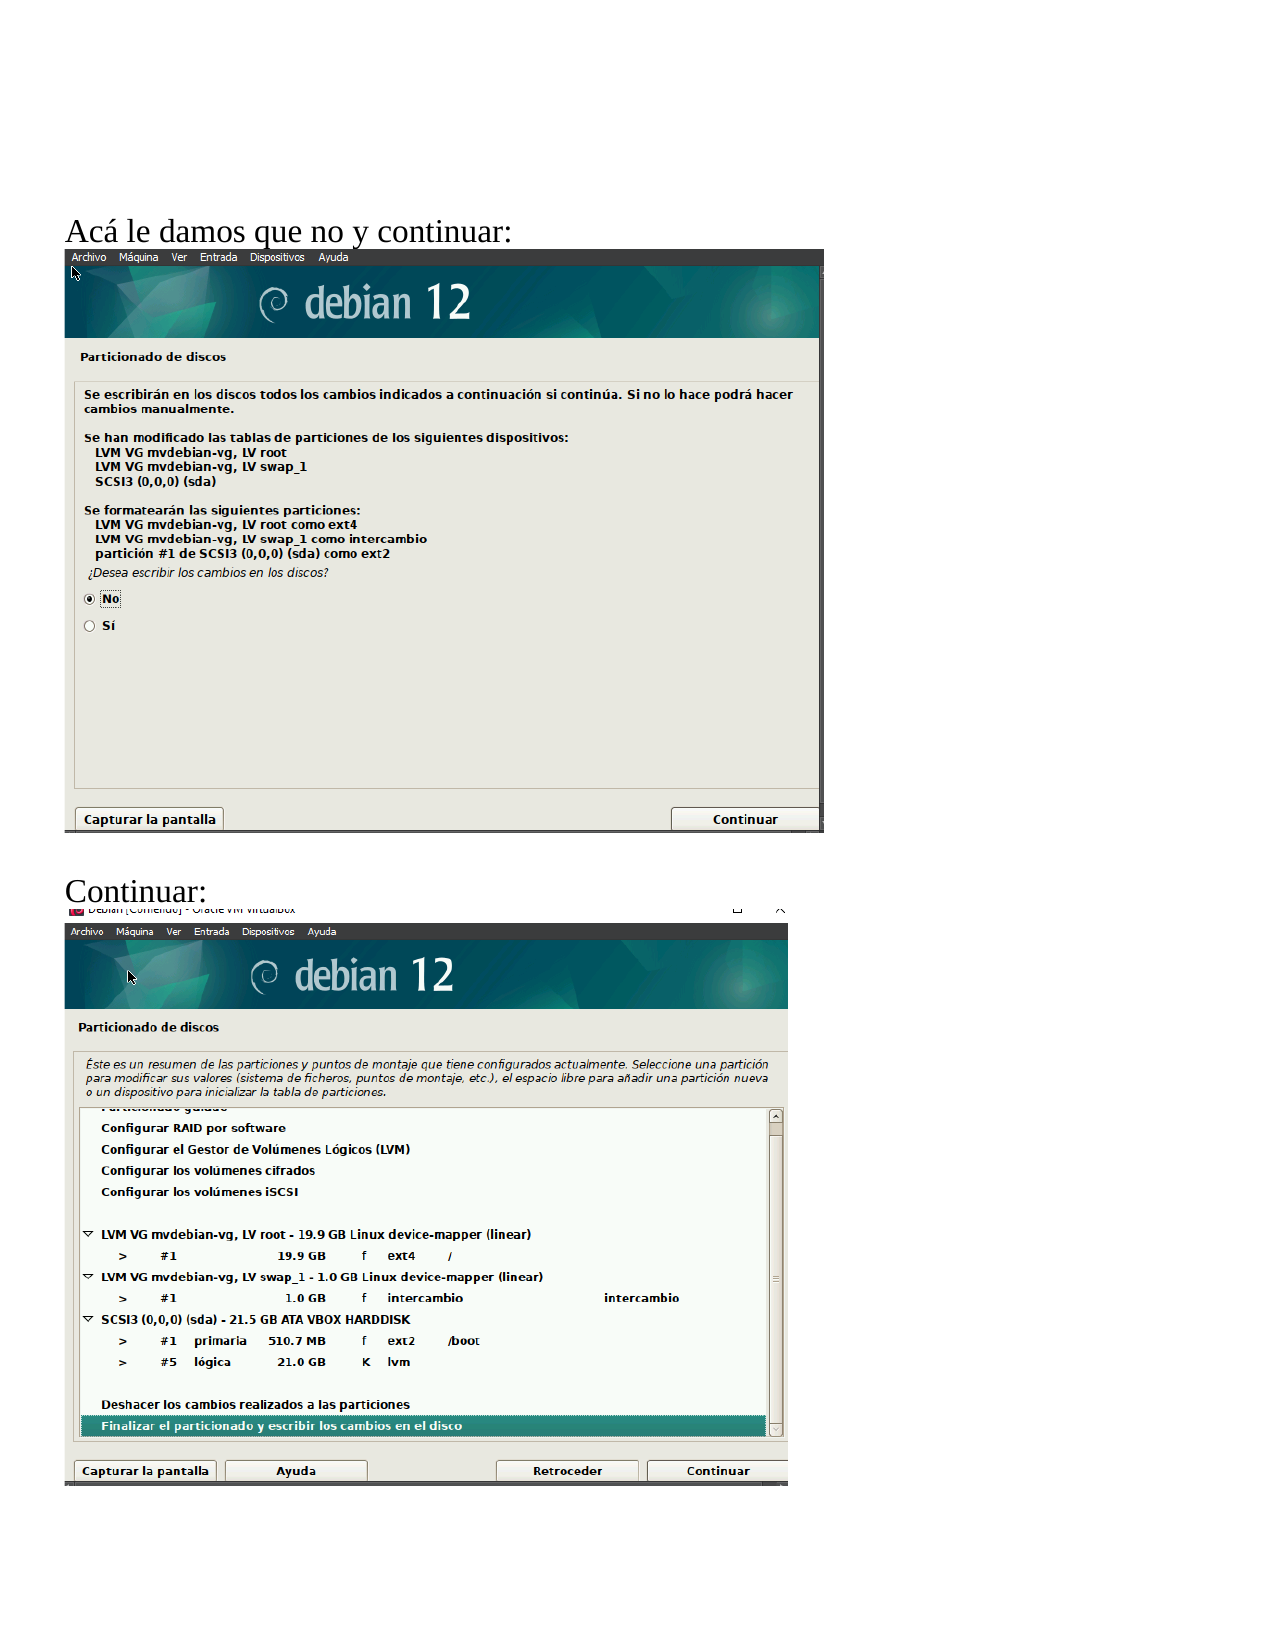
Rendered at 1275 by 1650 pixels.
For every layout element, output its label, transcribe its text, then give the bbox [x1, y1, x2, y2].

text Acá le damos que no y continuar: [64, 211, 1194, 249]
picture [64, 909, 788, 1486]
text Continuar: [64, 871, 1194, 909]
picture [64, 249, 824, 833]
picture [72, 268, 79, 279]
